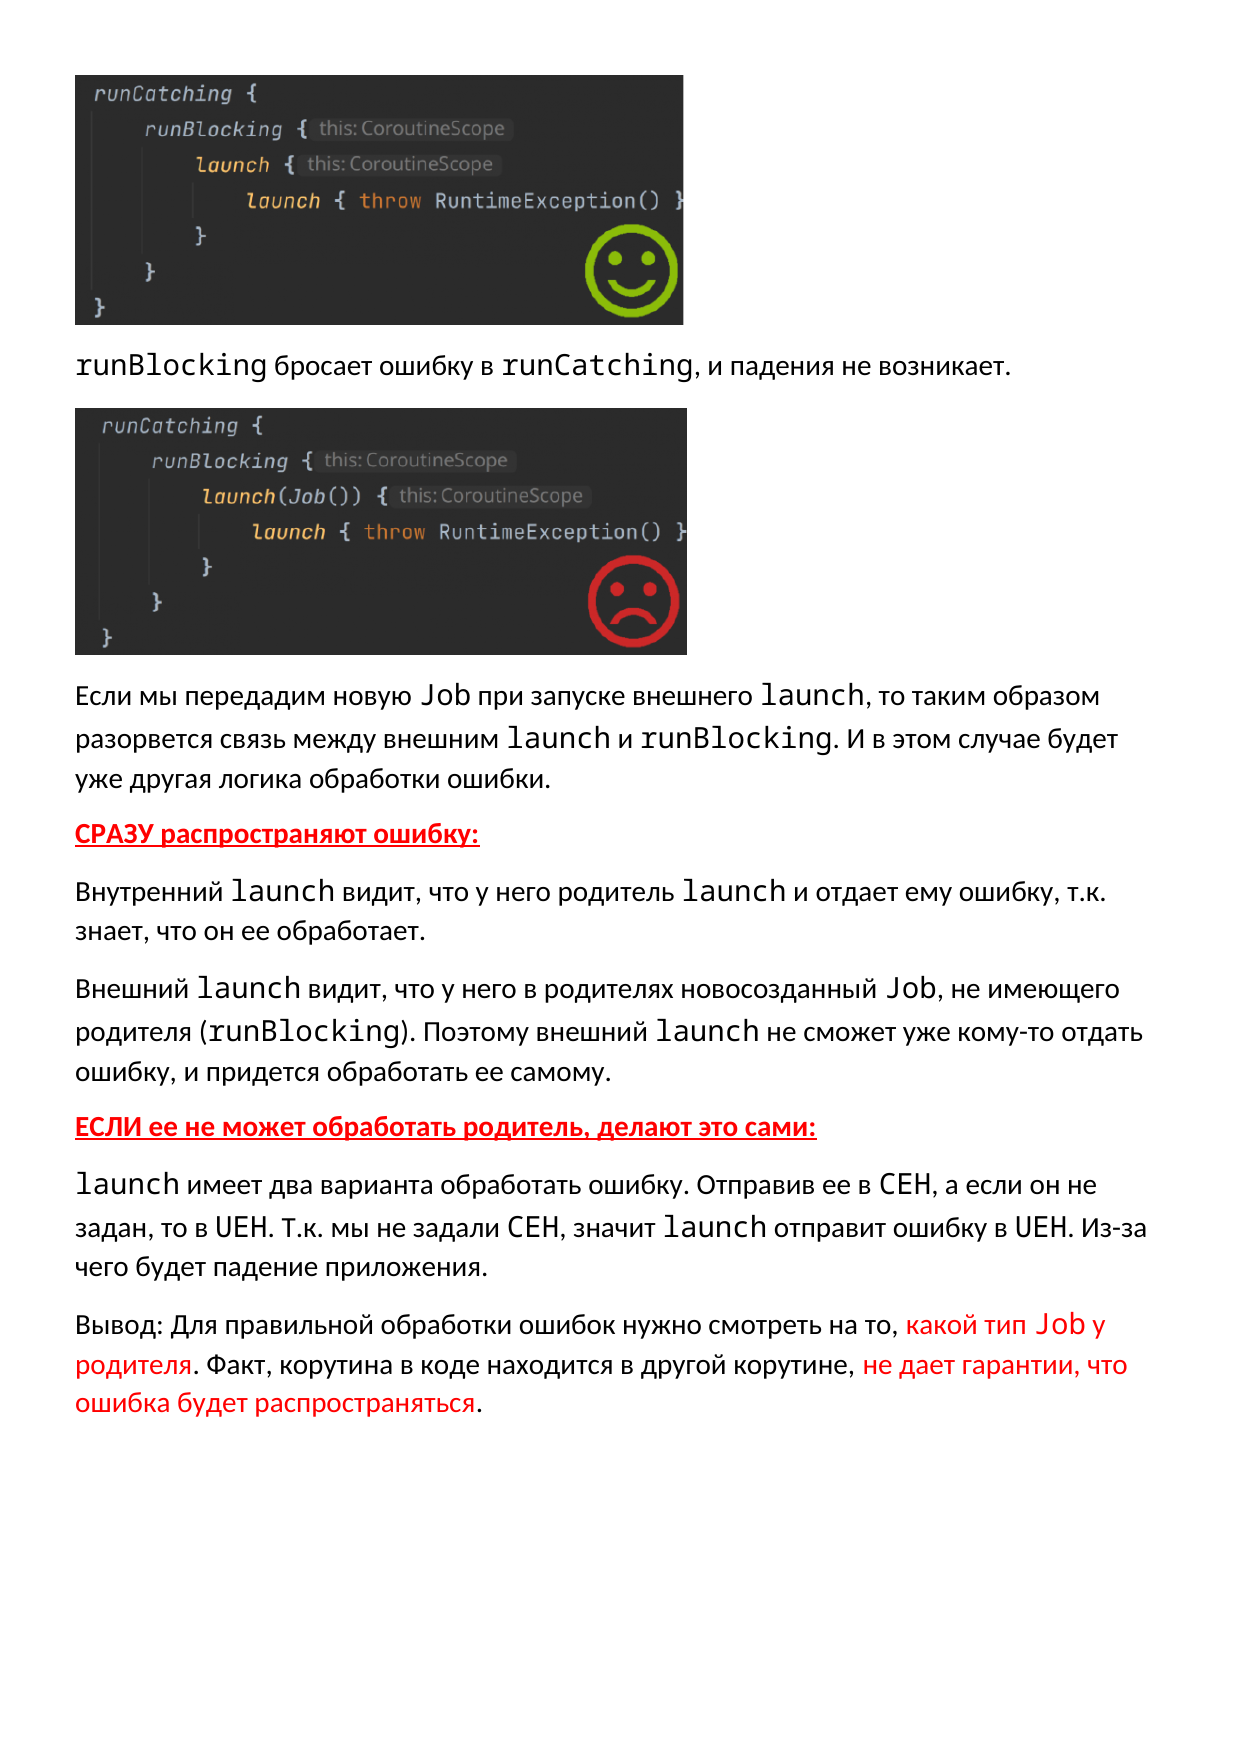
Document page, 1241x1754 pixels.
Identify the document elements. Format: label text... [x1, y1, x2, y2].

text Внешний launch видит, что у него в родителях новосозданный Job, не имеющего родителя (runBlocking). Поэтому внешний launch не сможет уже кому-то отдать ошибку, и придется обработать ее самому. [75, 967, 1165, 1088]
text СРАЗУ распространяют ошибку: [75, 815, 1165, 850]
text Если мы передадим новую Job при запуске внешнего launch, то таким образом разорвется связь между внешним launch и runBlocking. И в этом случае будет уже другая логика обработки ошибки. [75, 674, 1165, 795]
text ЕСЛИ ее не может обработать родитель, делают это сами: [75, 1108, 1165, 1143]
text Вывод: Для правильной обработки ошибок нужно смотреть на то, какой тип Job у родителя. Факт, корутина в коде находится в другой корутине, не дает гарантии, что ошибка будет распространяться. [75, 1303, 1165, 1420]
picture [75, 403, 687, 655]
text runBlocking бросает ошибку в runCatching, и падения не возникает. [75, 344, 1165, 384]
picture [75, 75, 684, 325]
text Внутренний launch видит, что у него родитель launch и отдает ему ошибку, т.к. знает, что он ее обработает. [75, 870, 1165, 948]
text launch имеет два варианта обработать ошибку. Отправив ее в CEH, а если он не задан, то в UEH. Т.к. мы не задали CEH, значит launch отправит ошибку в UEH. Из-за чего будет падение приложения. [75, 1163, 1165, 1284]
